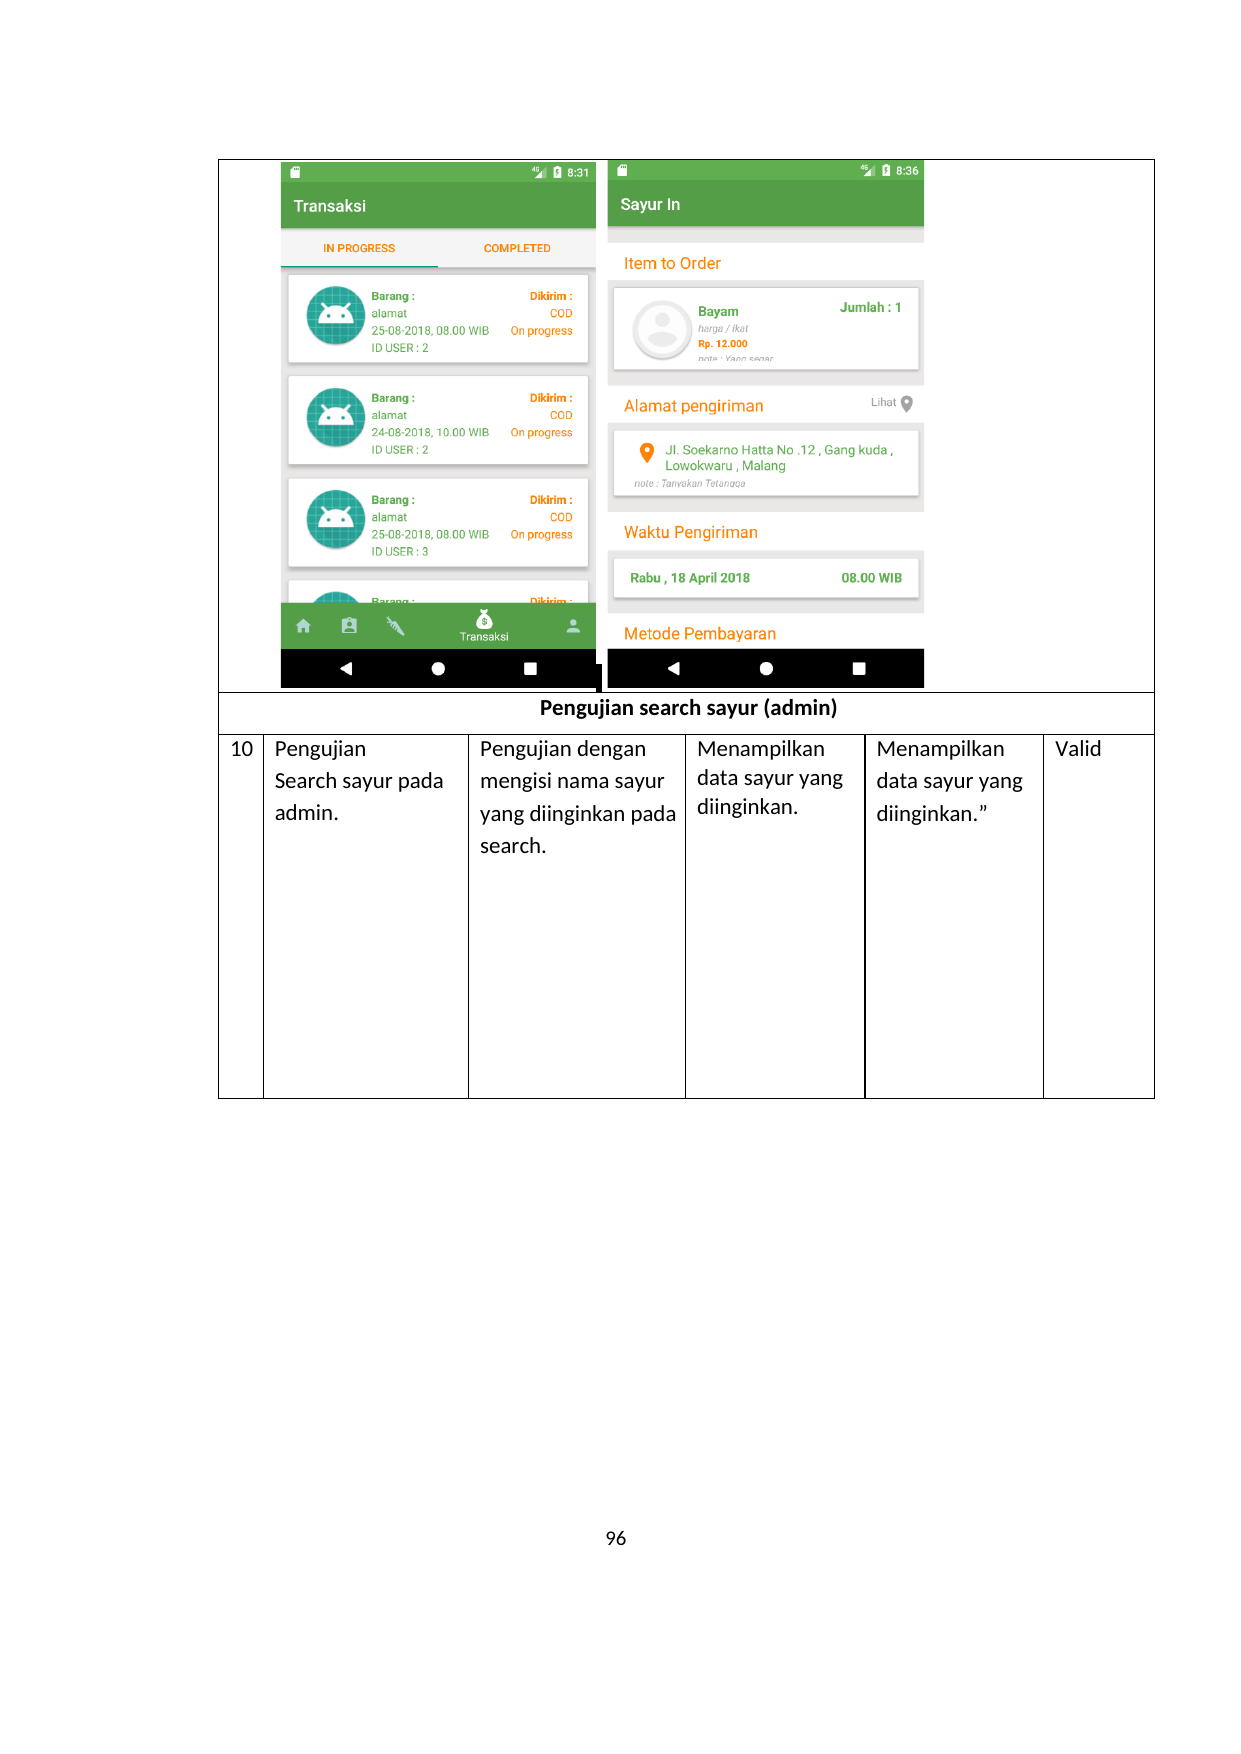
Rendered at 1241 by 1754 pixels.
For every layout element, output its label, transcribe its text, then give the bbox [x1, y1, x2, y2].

table_cell Menampilkan data sayur yang diinginkan. [686, 735, 864, 1098]
picture [607, 160, 925, 688]
table_cell Pengujian Search sayur pada admin. [264, 735, 468, 1098]
table_cell Pengujian search sayur (admin) [219, 693, 1154, 733]
table_cell Valid [1044, 735, 1154, 1098]
picture [280, 162, 596, 688]
table_cell Pengujian dengan mengisi nama sayur yang diinginkan pada search. [469, 735, 685, 1098]
table_cell 10 [219, 735, 263, 1098]
table_cell Menampilkan data sayur yang diinginkan.” [866, 735, 1043, 1098]
table_cell [219, 160, 1154, 692]
